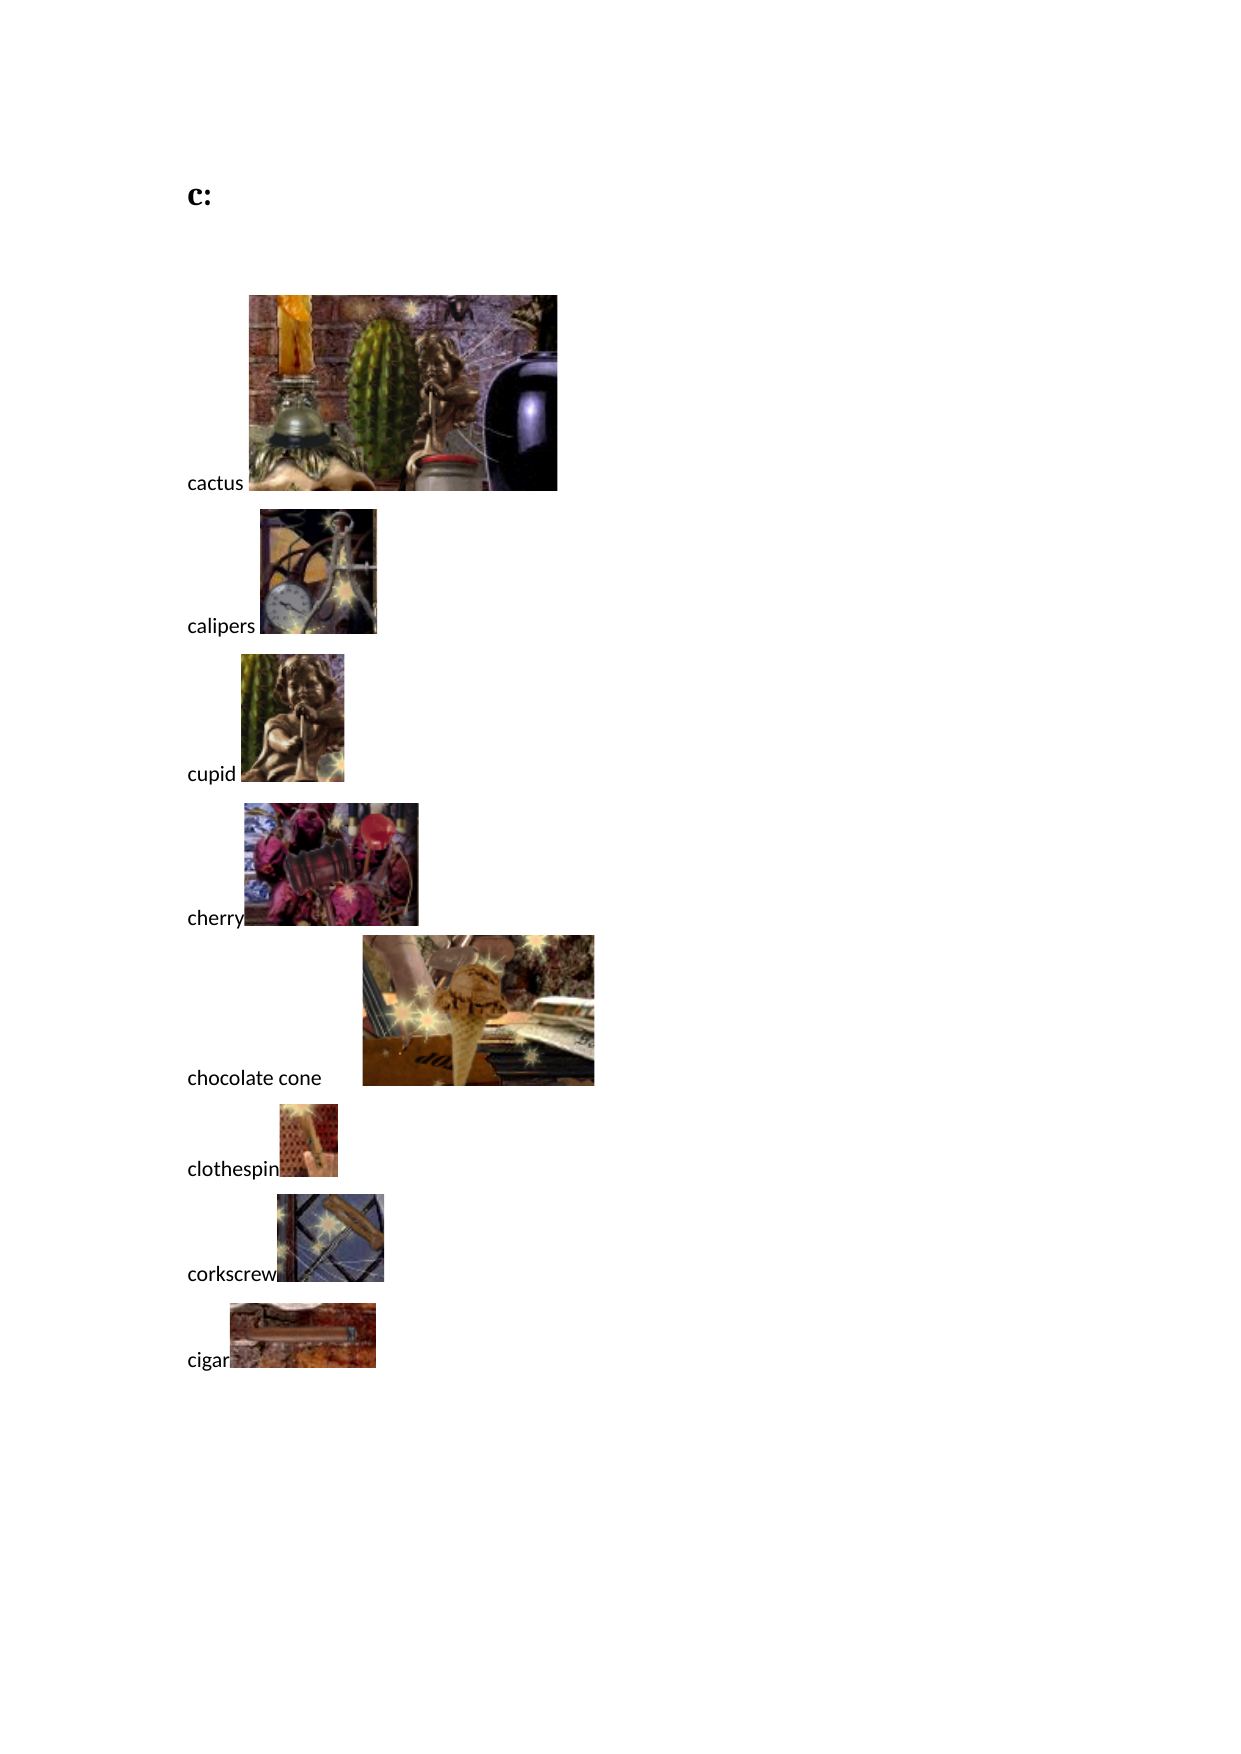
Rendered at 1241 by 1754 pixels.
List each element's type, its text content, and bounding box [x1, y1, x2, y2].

text cigar [187, 1289, 1053, 1387]
text corkscrew [187, 1192, 1053, 1289]
picture [241, 654, 345, 782]
picture [229, 1303, 376, 1368]
subtitle c: [187, 162, 1053, 227]
picture [244, 803, 419, 926]
text cherry [187, 802, 1053, 932]
picture [362, 935, 595, 1086]
picture [279, 1104, 338, 1177]
text clothespin [187, 1094, 1053, 1192]
picture [277, 1194, 385, 1282]
picture [260, 509, 378, 634]
text cupid [187, 639, 1053, 802]
text calipers [187, 509, 1053, 639]
picture [248, 295, 558, 491]
